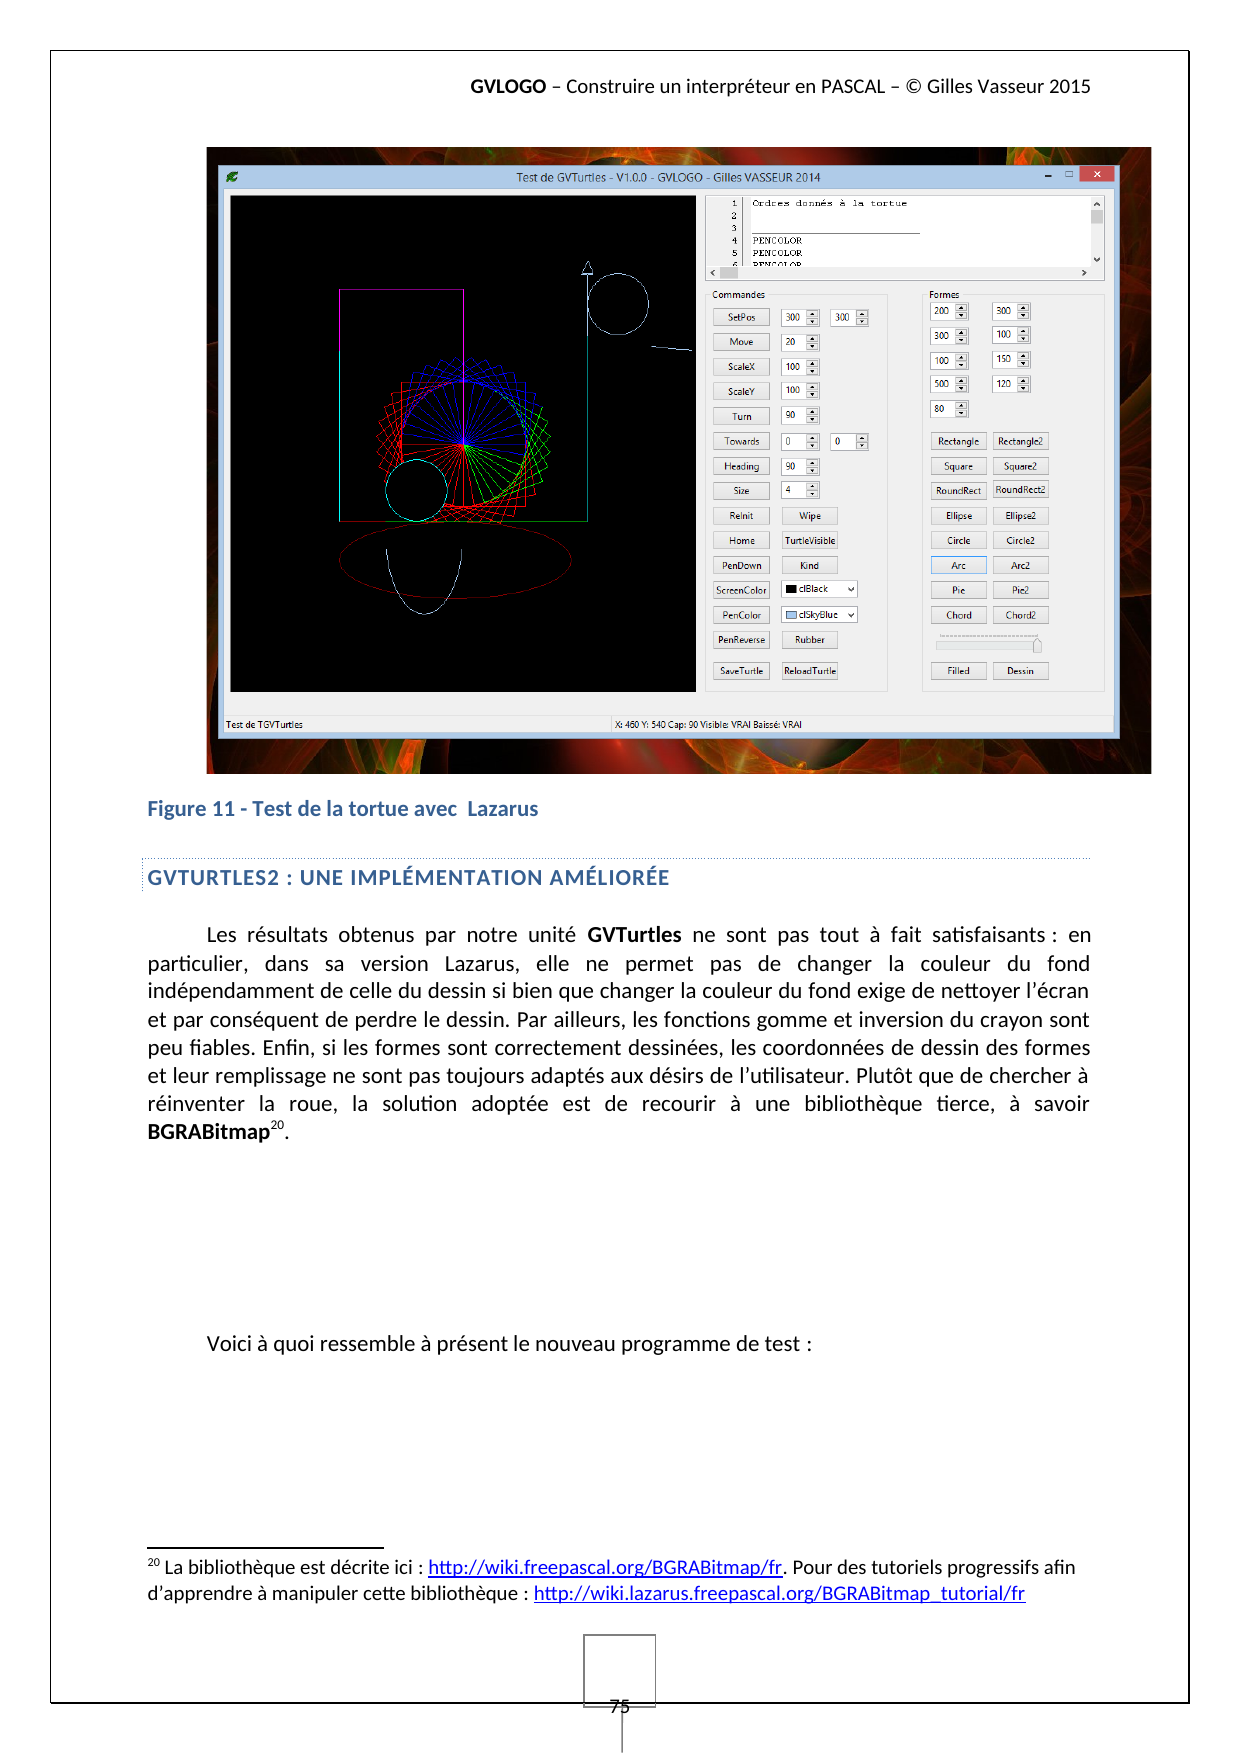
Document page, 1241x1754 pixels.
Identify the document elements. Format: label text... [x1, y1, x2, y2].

picture [206, 147, 1152, 774]
subtitle GVTURTLES2 : une implémentation améliorée [142, 858, 1092, 891]
text Voici à quoi ressemble à présent le nouveau programme de test : [147, 1329, 1092, 1357]
text Les résultats obtenus par notre unité GVTurtles ne sont pas tout à fait satisfaisants : en particulier, dans sa version Lazarus, elle ne permet pas de changer la couleur du fond indépendamment de celle du dessin si bien que changer la couleur du fond exige de nettoyer l’écran et par conséquent de perdre le dessin. Par ailleurs, les fonctions gomme et inversion du crayon sont peu fiables. Enfin, si les formes sont correctement dessinées, les coordonnées de dessin des formes et leur remplissage ne sont pas toujours adaptés aux désirs de l’utilisateur. Plutôt que de chercher à réinventer la roue, la solution adoptée est de recourir à une bibliothèque tierce, à savoir BGRABitmap. [147, 921, 1092, 1145]
